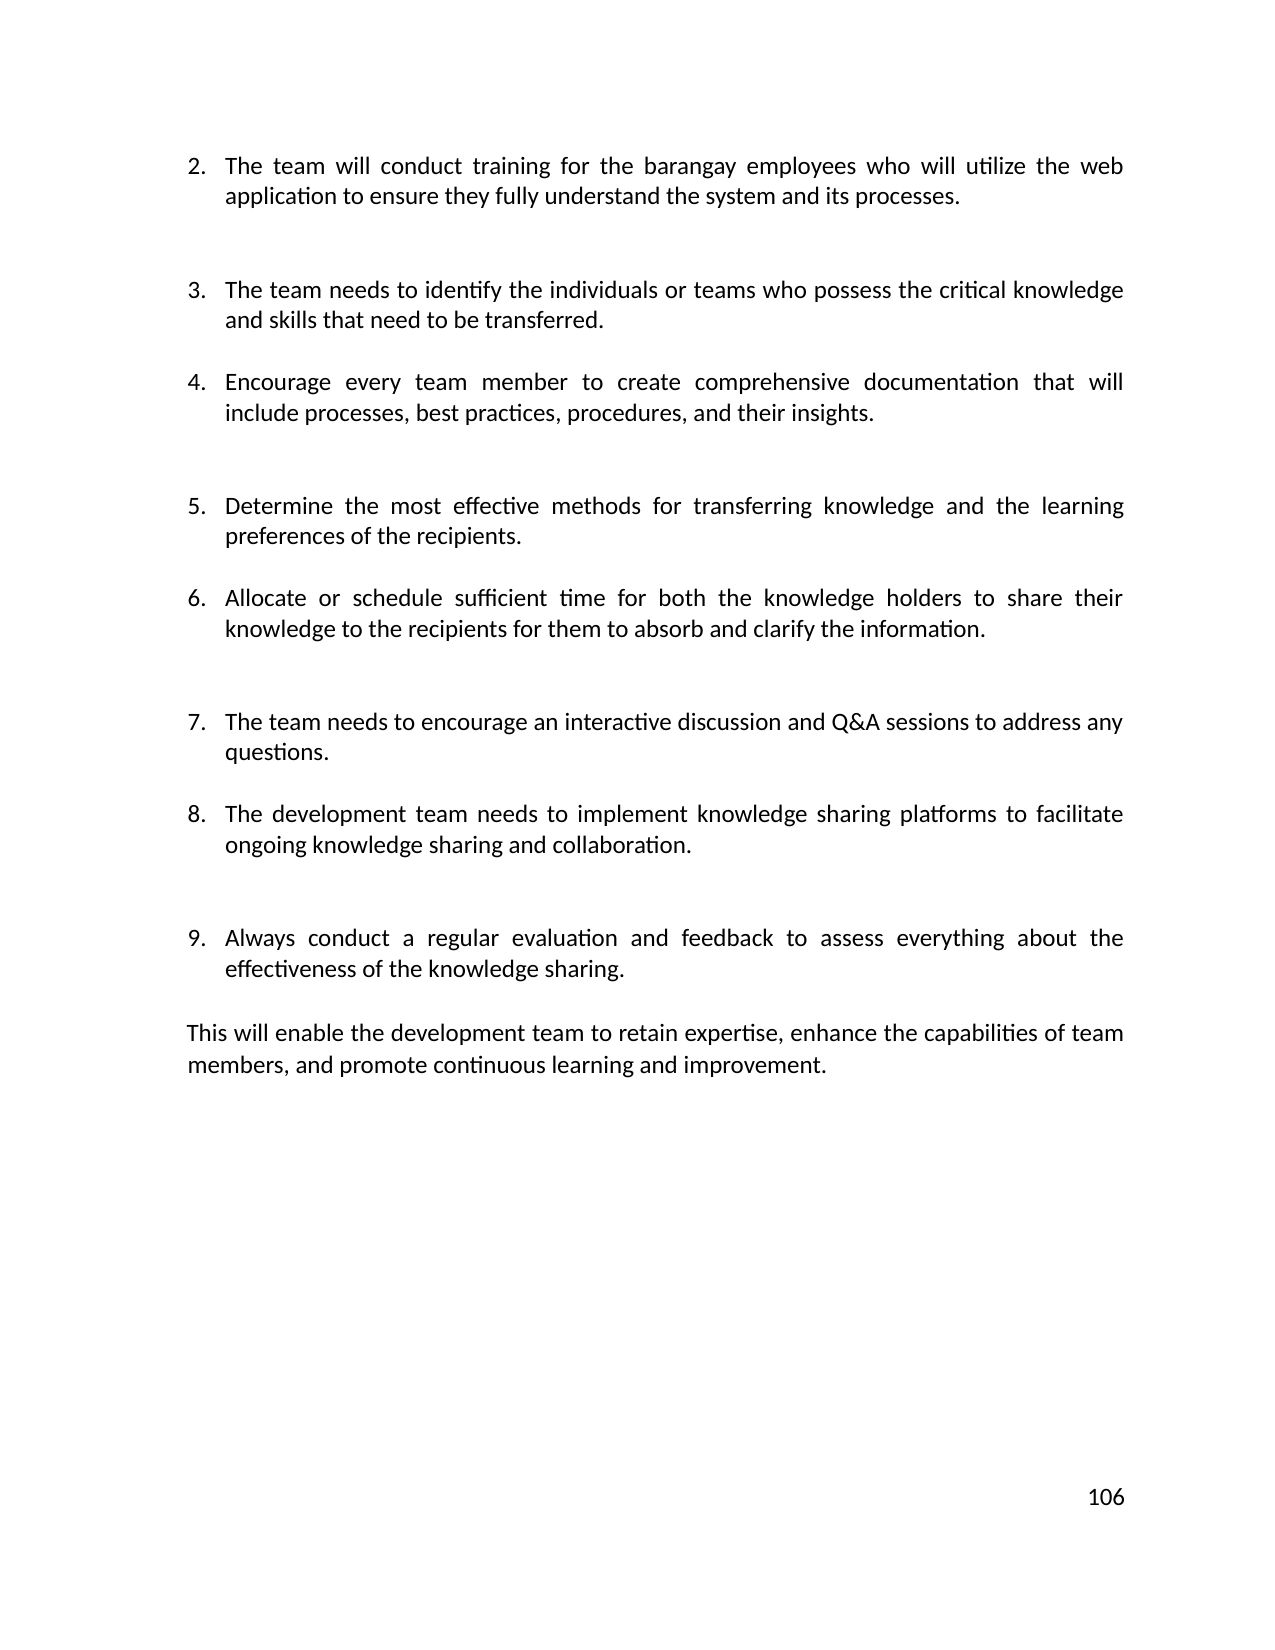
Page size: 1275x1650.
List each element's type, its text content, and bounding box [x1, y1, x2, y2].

list The development team needs to implement knowledge sharing platforms to facilitate ongoing knowledge sharing and collaboration. [187, 798, 1125, 859]
list The team needs to identify the individuals or teams who possess the critical knowledge and skills that need to be transferred. [187, 274, 1125, 335]
list The team needs to encourage an interactive discussion and Q&A sessions to address any questions. [187, 706, 1125, 767]
text This will enable the development team to retain expertise, enhance the capabilities of team members, and promote continuous learning and improvement. [186, 1018, 1125, 1079]
list Allocate or schedule sufficient time for both the knowledge holders to share their knowledge to the recipients for them to absorb and clarify the information. [187, 582, 1125, 643]
list Encourage every team member to create comprehensive documentation that will include processes, best practices, procedures, and their insights. [187, 366, 1125, 427]
list The team will conduct training for the barangay employees who will utilize the web application to ensure they fully understand the system and its processes. [187, 150, 1125, 211]
list Always conduct a regular evaluation and feedback to assess everything about the effectiveness of the knowledge sharing. [187, 922, 1125, 983]
list Determine the most effective methods for transferring knowledge and the learning preferences of the recipients. [187, 490, 1125, 551]
